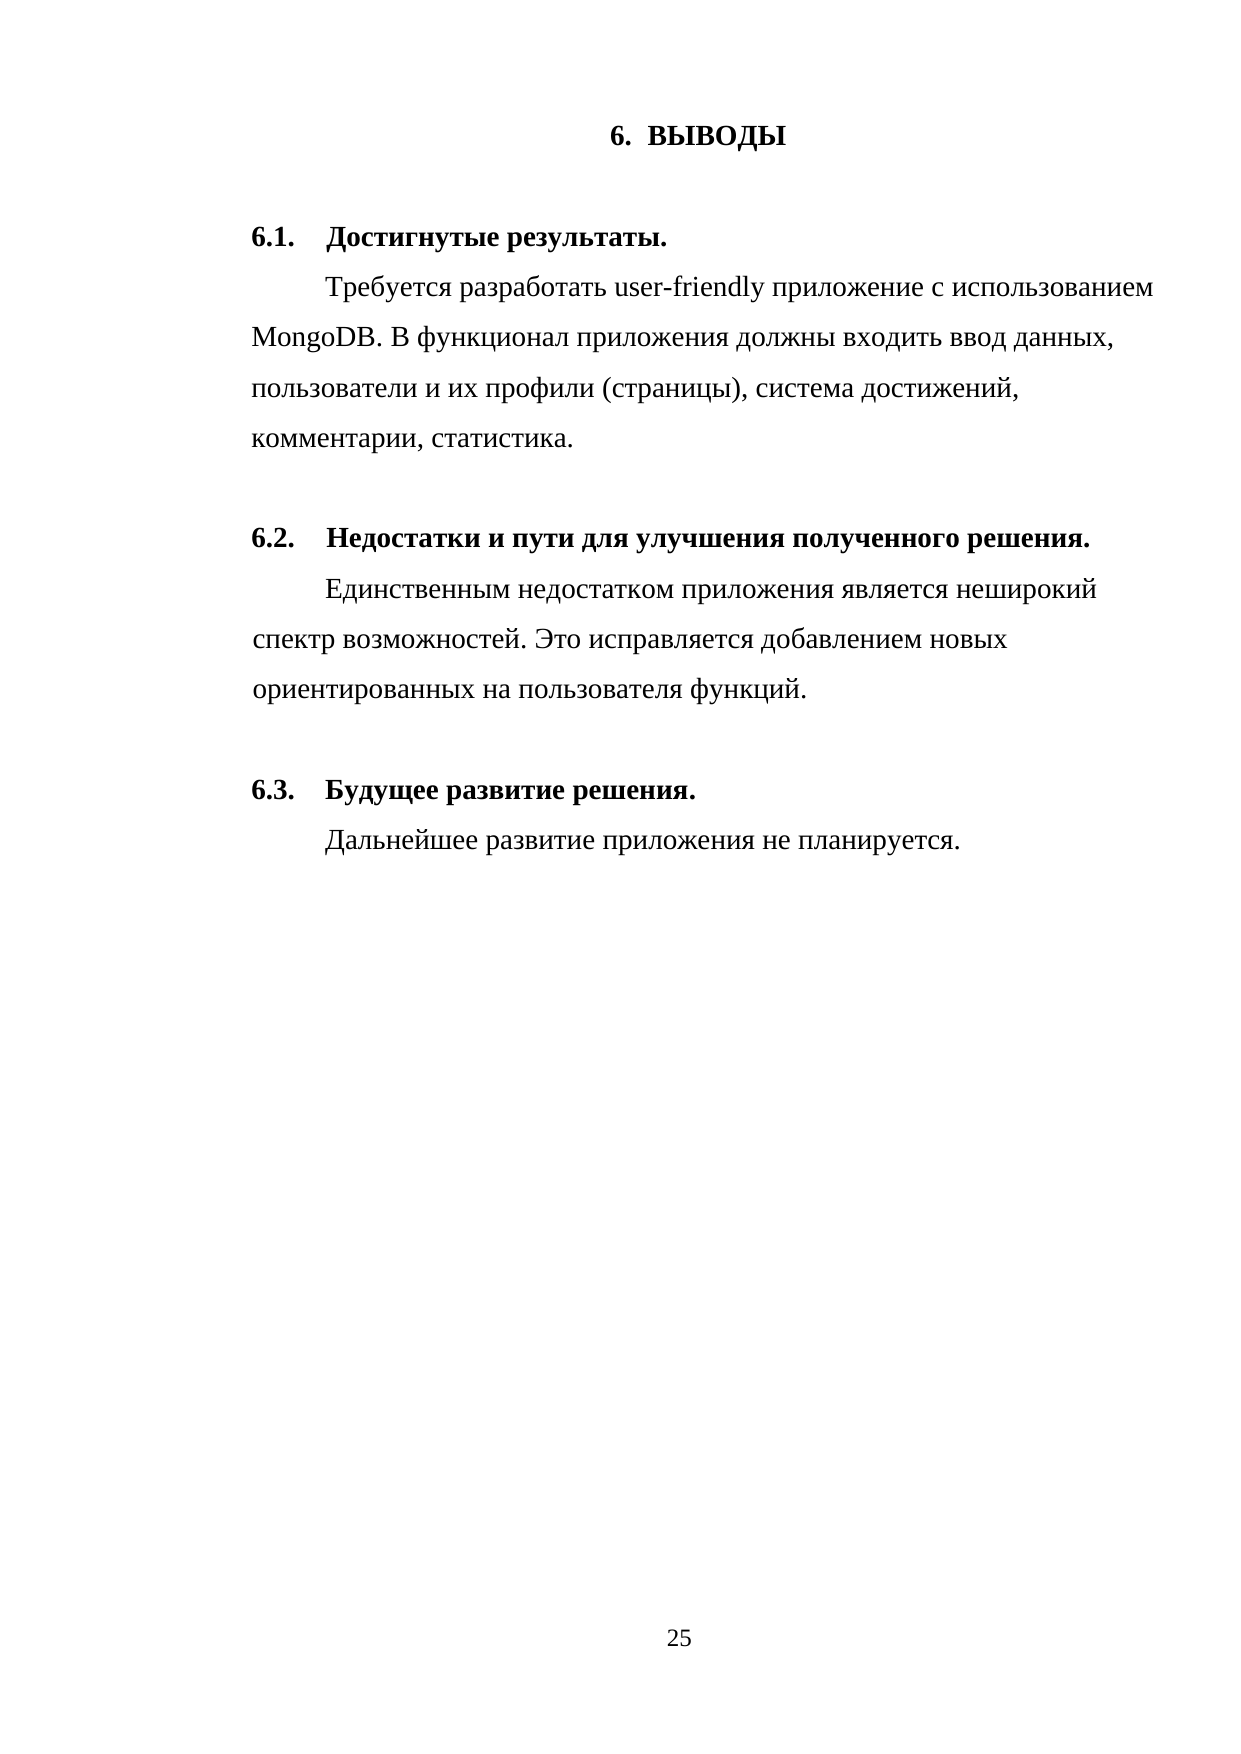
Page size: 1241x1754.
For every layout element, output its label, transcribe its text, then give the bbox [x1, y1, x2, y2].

text выводы [215, 118, 1181, 152]
list Дальнейшее развитие приложения не планируется. [252, 822, 1181, 856]
list Достигнутые результаты. [251, 219, 1181, 252]
text Требуется разработать user-friendly приложение с использованием MongoDB. В функционал приложения должны входить ввод данных, пользователи и их профили (страницы), система достижений, комментарии, статистика. [251, 269, 1181, 453]
list Будущее развитие решения. [251, 772, 1181, 806]
list Недостатки и пути для улучшения полученного решения. [251, 521, 1181, 554]
list Единственным недостатком приложения является неширокий спектр возможностей. Это исправляется добавлением новых ориентированных на пользователя функций. [252, 571, 1181, 705]
